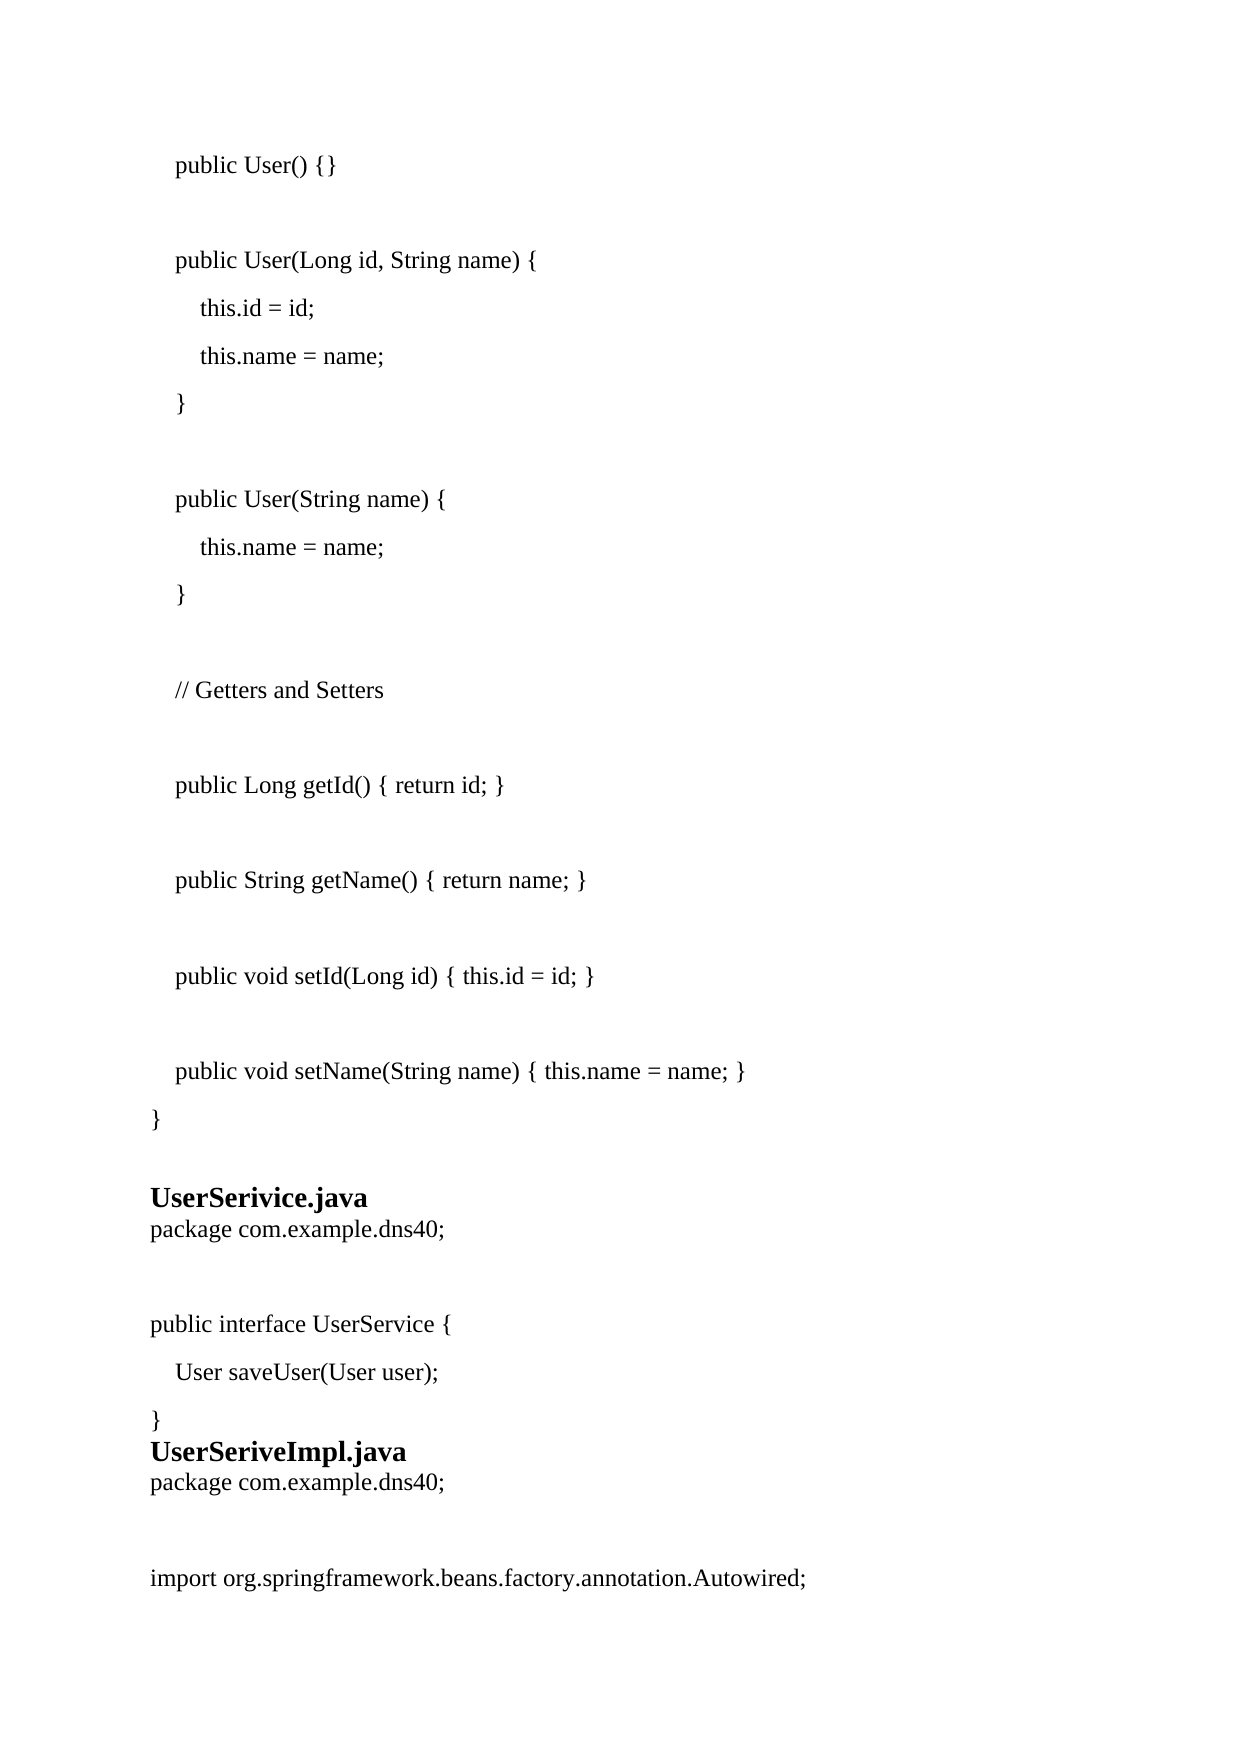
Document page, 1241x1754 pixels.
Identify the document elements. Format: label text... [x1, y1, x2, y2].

text } [150, 1104, 1090, 1133]
text public User(String name) { [150, 484, 1090, 513]
text this.name = name; [150, 341, 1090, 369]
text public void setId(Long id) { this.id = id; } [150, 961, 1090, 990]
text package com.example.dns40; [150, 1467, 1090, 1496]
text public Long getId() { return id; } [150, 770, 1090, 799]
text } [150, 1405, 1090, 1434]
text public String getName() { return name; } [150, 866, 1090, 894]
text public User(Long id, String name) { [150, 245, 1090, 274]
text this.name = name; [150, 532, 1090, 560]
text public interface UserService { [150, 1309, 1090, 1338]
text package com.example.dns40; [150, 1214, 1090, 1243]
text UserSerivice.java [150, 1181, 1090, 1214]
text import org.springframework.beans.factory.annotation.Autowired; [150, 1563, 1090, 1591]
text this.id = id; [150, 293, 1090, 322]
text public void setName(String name) { this.name = name; } [150, 1056, 1090, 1085]
text } [150, 388, 1090, 417]
text // Getters and Setters [150, 675, 1090, 703]
text UserSeriveImpl.java [150, 1434, 1090, 1467]
text public User() {} [150, 150, 1090, 179]
text User saveUser(User user); [150, 1357, 1090, 1386]
text } [150, 579, 1090, 608]
